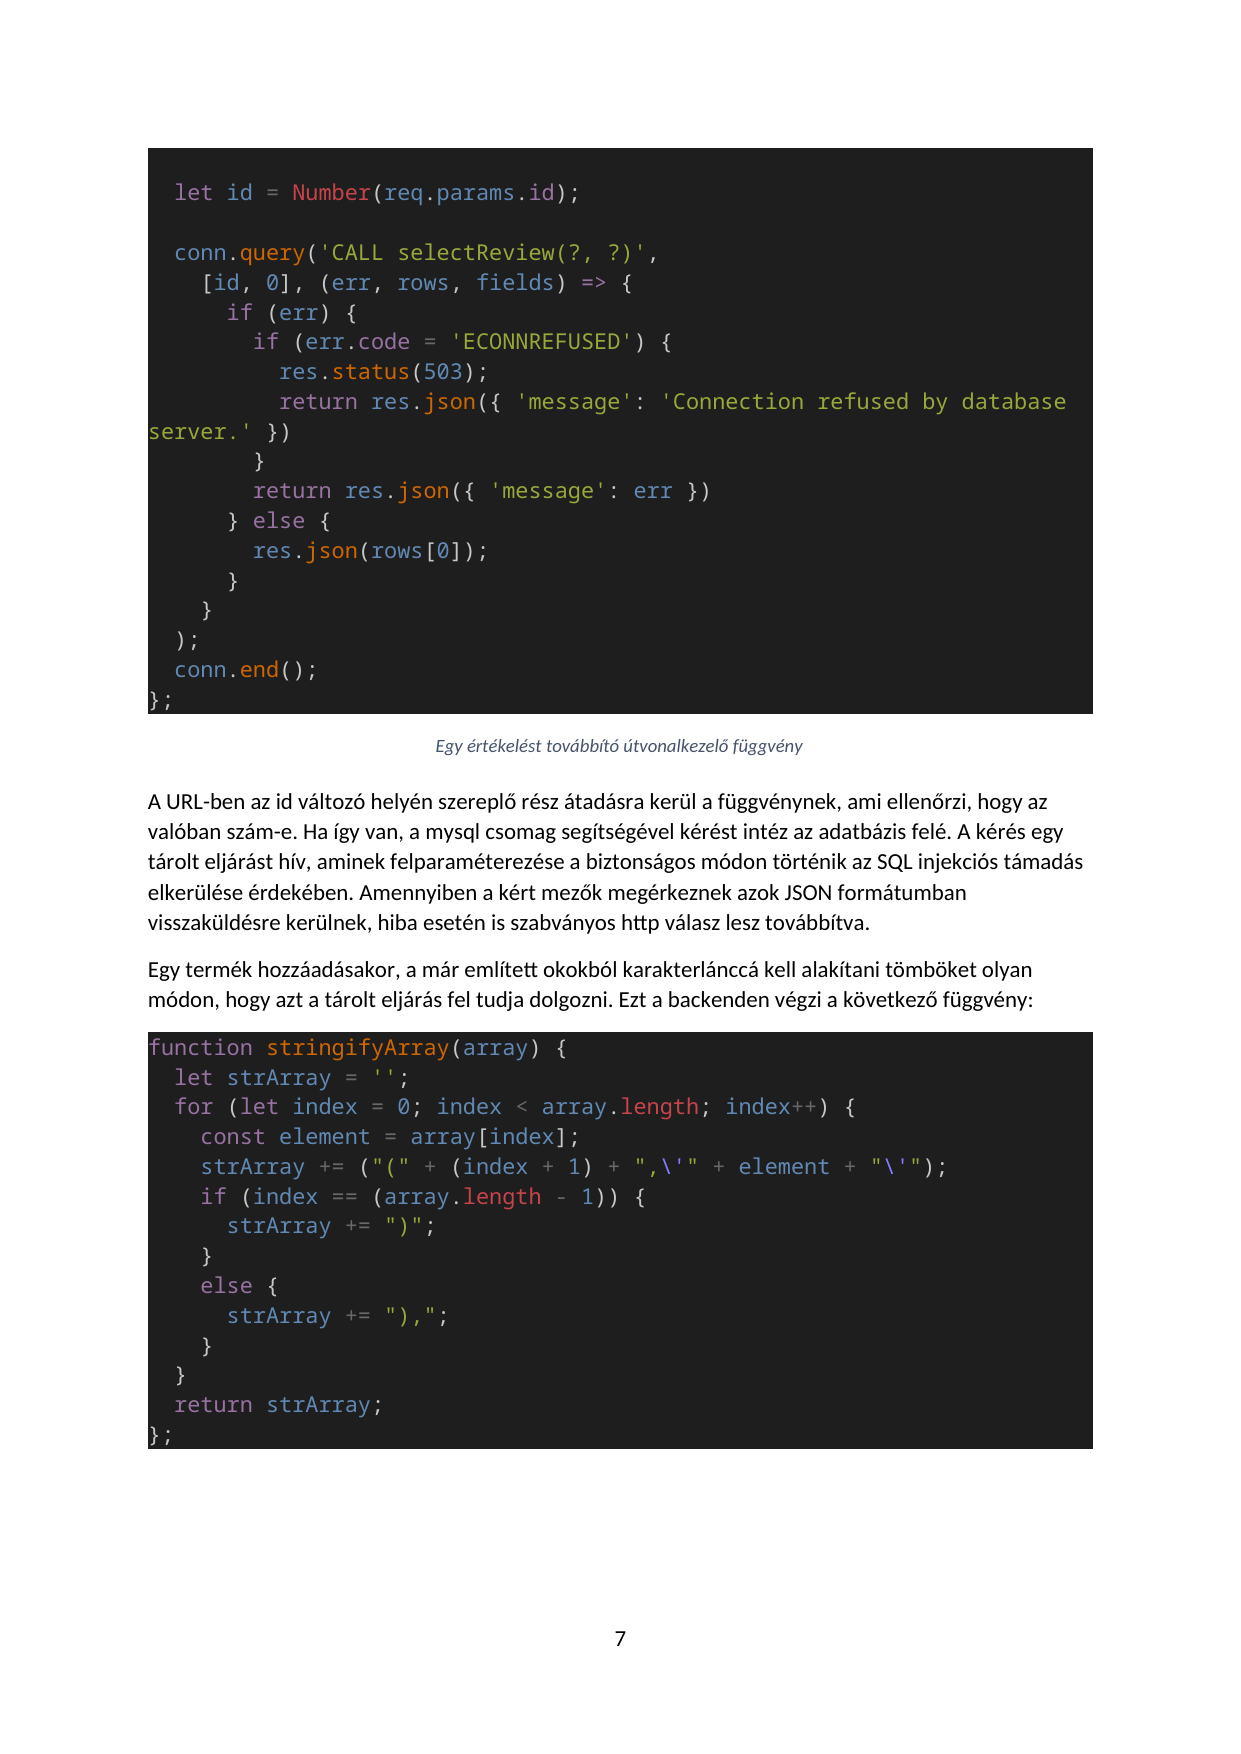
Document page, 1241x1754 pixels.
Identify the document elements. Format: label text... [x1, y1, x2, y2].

text function stringifyArray(array) { [148, 1032, 1093, 1062]
text res.status(503); [148, 356, 1093, 386]
text Egy termék hozzáadásakor, a már említett okokból karakterlánccá kell alakítani tömböket olyan módon, hogy azt a tárolt eljárás fel tudja dolgozni. Ezt a backenden végzi a következő függvény: [148, 955, 1093, 1013]
text conn.query('CALL selectReview(?, ?)', [148, 237, 1093, 267]
text conn.end(); [148, 654, 1093, 684]
text strArray += ")"; [148, 1211, 1093, 1240]
text if (index == (array.length - 1)) { [148, 1181, 1093, 1211]
text ); [148, 624, 1093, 654]
text return res.json({ 'message': err }) [148, 475, 1093, 505]
text } [148, 565, 1093, 594]
text res.json(rows[0]); [148, 535, 1093, 565]
text let strArray = ''; [148, 1062, 1093, 1091]
text } [148, 1240, 1093, 1270]
text }; [148, 684, 1093, 714]
text if (err.code = 'ECONNREFUSED') { [148, 326, 1093, 356]
text return strArray; [148, 1389, 1093, 1419]
text let id = Number(req.params.id); [148, 177, 1093, 207]
text } [148, 446, 1093, 475]
text const element = array[index]; [148, 1121, 1093, 1151]
text [id, 0], (err, rows, fields) => { [148, 267, 1093, 297]
text for (let index = 0; index < array.length; index++) { [148, 1091, 1093, 1121]
text } else { [148, 505, 1093, 535]
text return res.json({ 'message': 'Connection refused by database server.' }) [148, 386, 1093, 446]
text else { [148, 1270, 1093, 1300]
text if (err) { [148, 297, 1093, 326]
text } [148, 1359, 1093, 1389]
text strArray += ("(" + (index + 1) + ",\'" + element + "\'"); [148, 1151, 1093, 1181]
text A URL-ben az id változó helyén szereplő rész átadásra kerül a függvénynek, ami ellenőrzi, hogy az valóban szám-e. Ha így van, a mysql csomag segítségével kérést intéz az adatbázis felé. A kérés egy tárolt eljárást hív, aminek felparaméterezése a biztonságos módon történik az SQL injekciós támadás elkerülése érdekében. Amennyiben a kért mezők megérkeznek azok JSON formátumban visszaküldésre kerülnek, hiba esetén is szabványos http válasz lesz továbbítva. [148, 714, 1093, 936]
text }; [148, 1419, 1093, 1449]
text } [148, 594, 1093, 624]
text } [148, 1330, 1093, 1359]
text strArray += "),"; [148, 1300, 1093, 1330]
